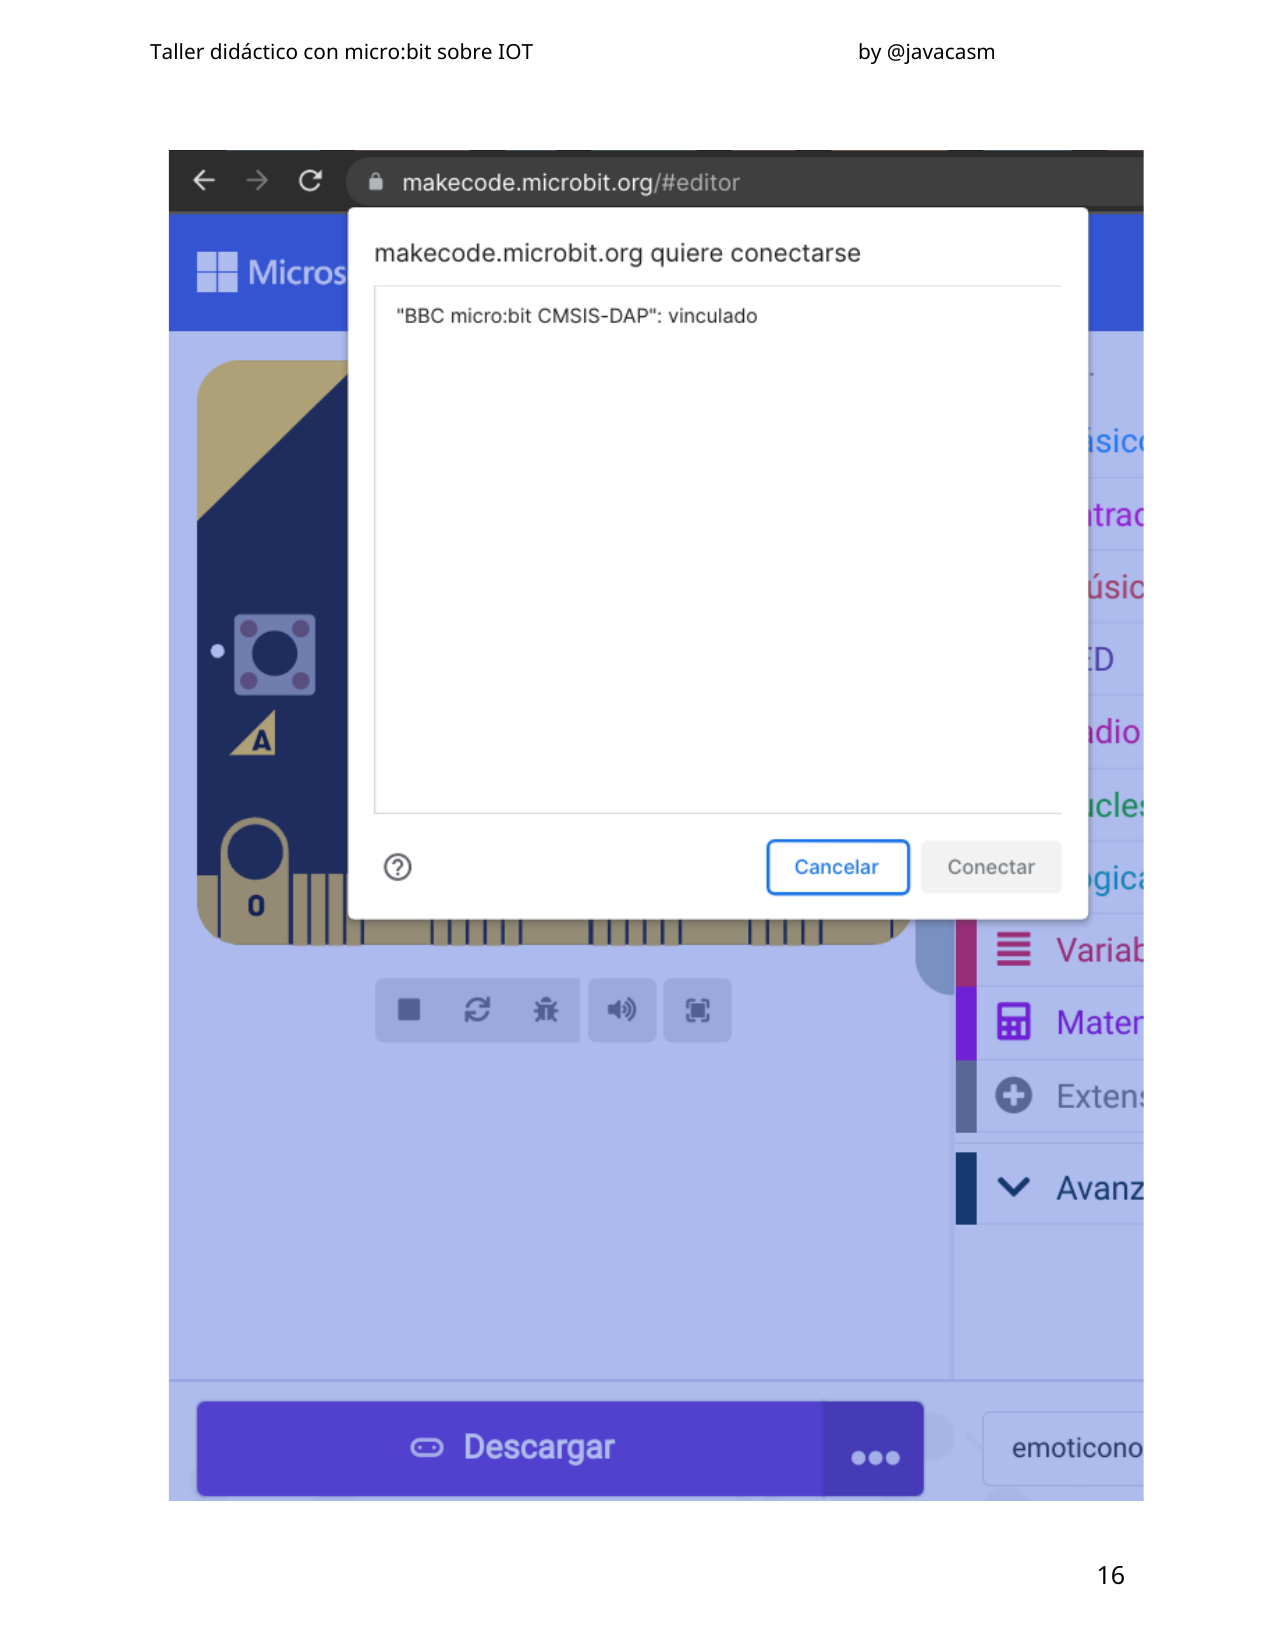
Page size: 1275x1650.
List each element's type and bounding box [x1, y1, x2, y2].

picture [168, 150, 1144, 1501]
